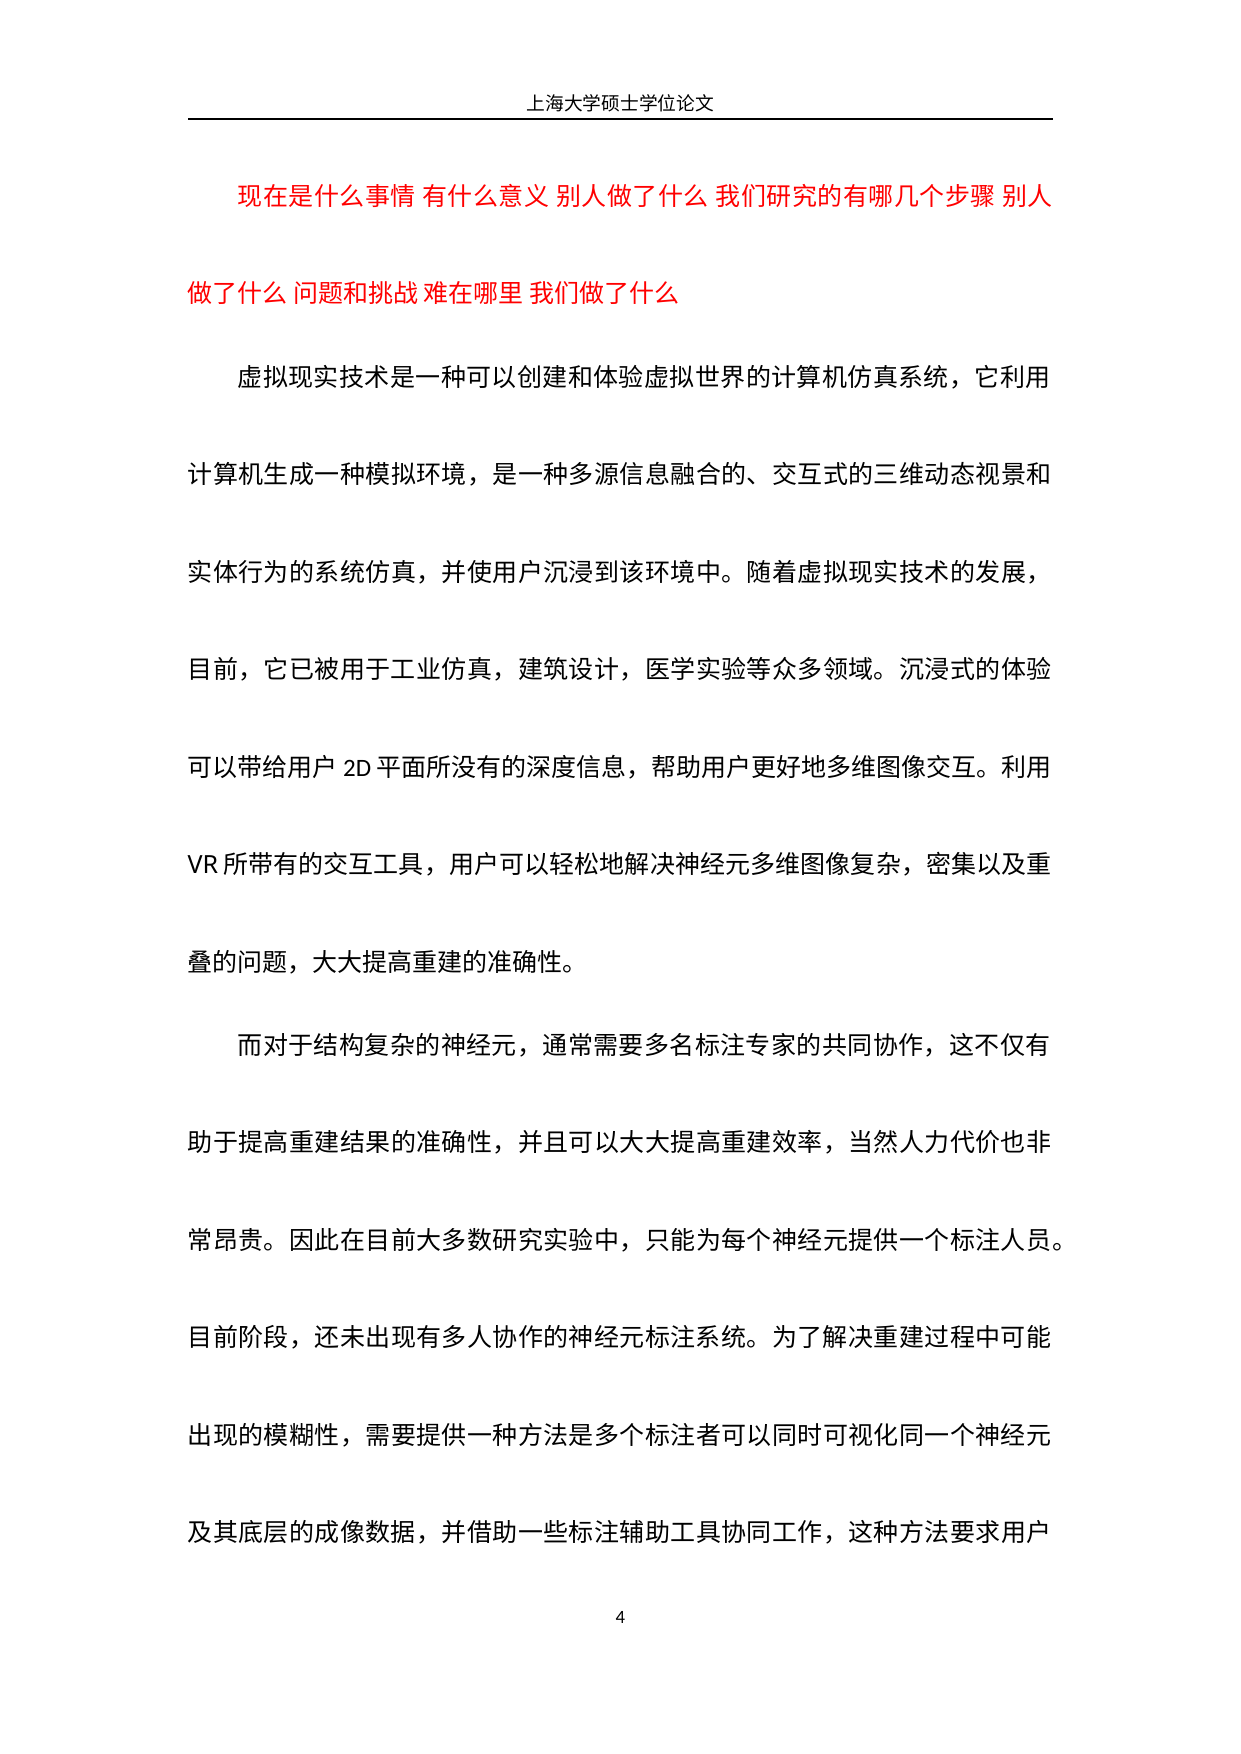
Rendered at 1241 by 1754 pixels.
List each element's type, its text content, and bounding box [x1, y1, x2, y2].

text 现在是什么事情 有什么意义 别人做了什么 我们研究的有哪几个步骤 别人做了什么 问题和挑战 难在哪里 我们做了什么 [187, 162, 1053, 324]
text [187, 1011, 1053, 1563]
text 虚拟现实技术是一种可以创建和体验虚拟世界的计算机仿真系统，它利用计算机生成一种模拟环境，是一种多源信息融合的、交互式的三维动态视景和实体行为的系统仿真，并使用户沉浸到该环境中。随着虚拟现实技术的发展，目前，它已被用于工业仿真，建筑设计，医学实验等众多领域。沉浸式的体验可以带给用户2D平面所没有的深度信息，帮助用户更好地多维图像交互。利用VR所带有的交互工具，用户可以轻松地解决神经元多维图像复杂，密集以及重叠的问题，大大提高重建的准确性。 [187, 343, 1053, 993]
